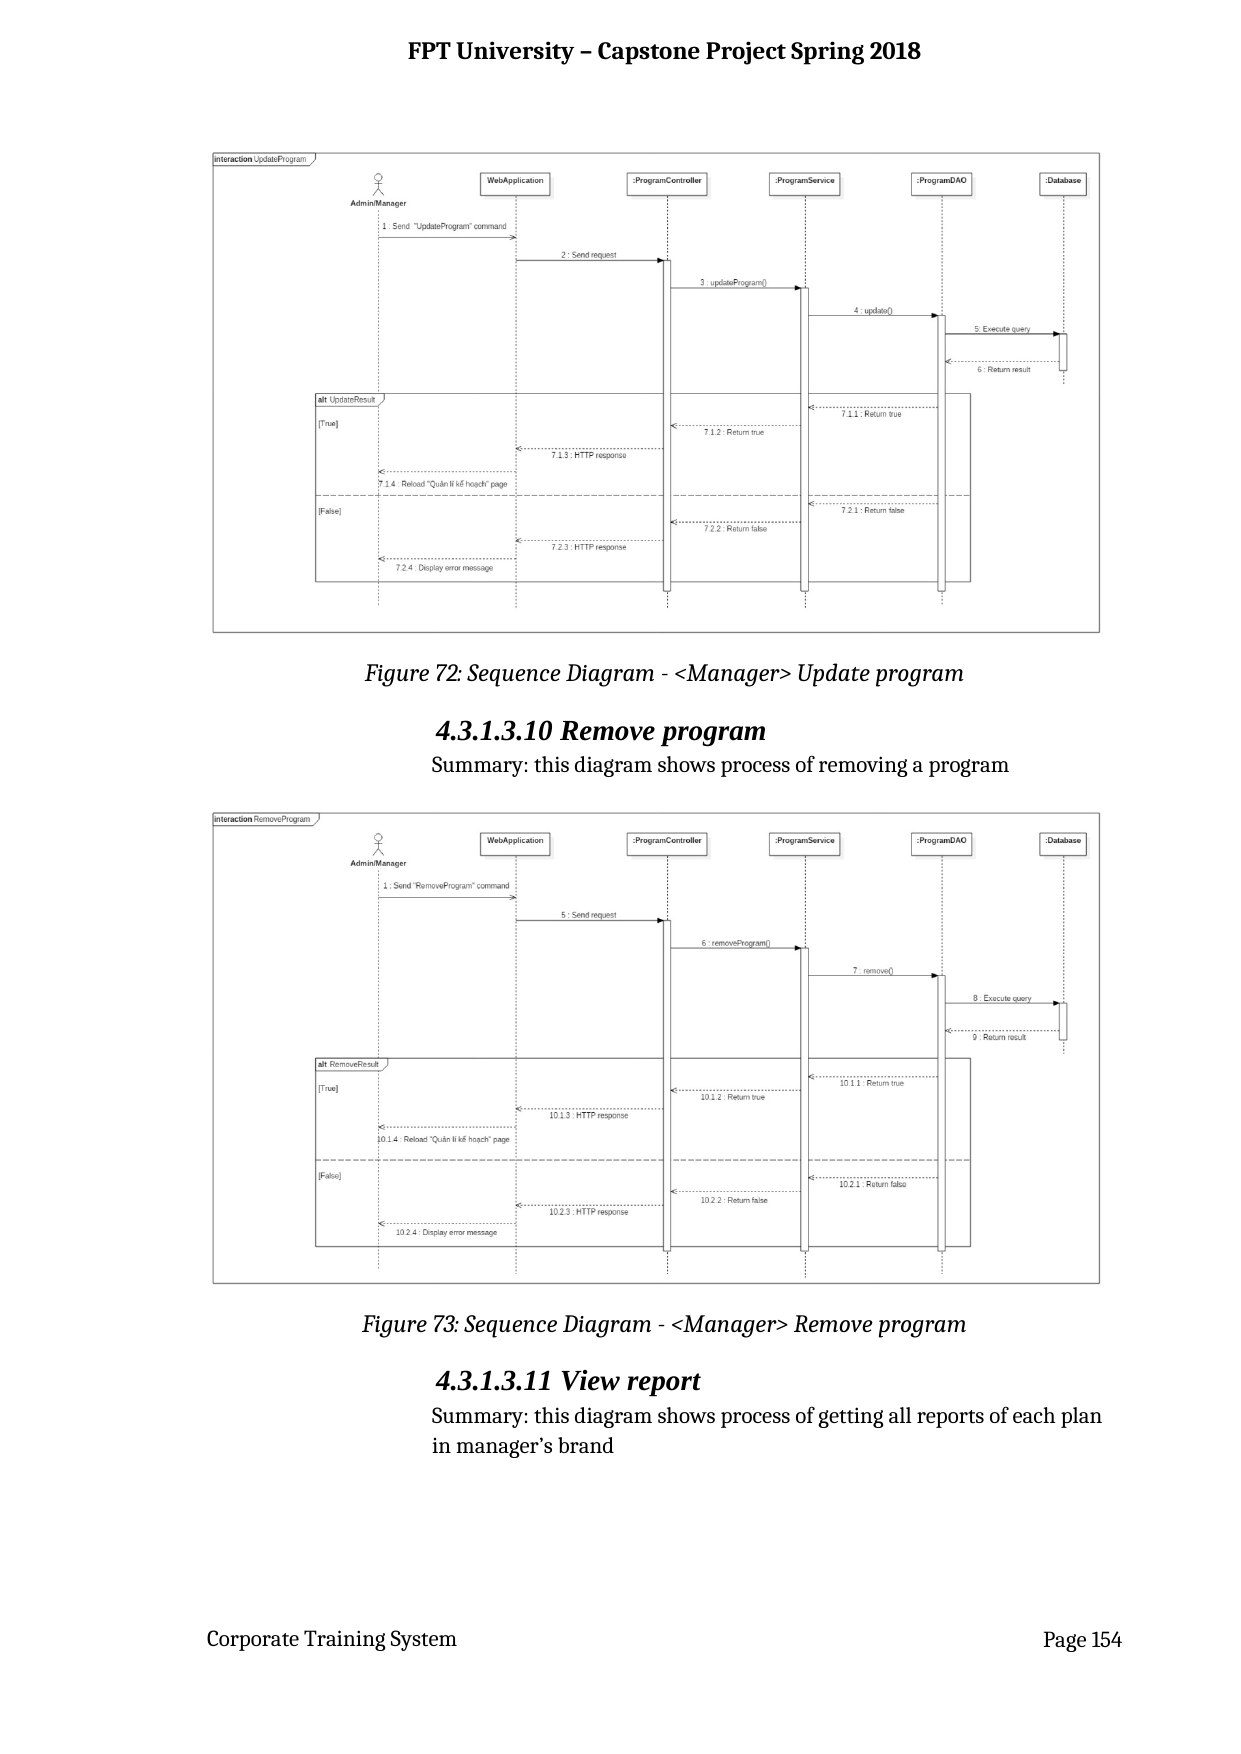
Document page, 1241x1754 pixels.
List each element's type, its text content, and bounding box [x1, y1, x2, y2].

text Summary: this diagram shows process of getting all reports of each plan in manager’s brand [432, 1403, 1122, 1459]
text Summary: this diagram shows process of removing a program [432, 752, 1122, 779]
subtitle 4.3.1.3.11 View report [436, 1363, 1124, 1397]
subtitle 4.3.1.3.10 Remove program [436, 713, 1124, 746]
picture [207, 147, 1122, 655]
text Figure 72: Sequence Diagram - <Manager> Update program [207, 655, 1122, 688]
picture [207, 807, 1122, 1306]
text Figure 73: Sequence Diagram - <Manager> Remove program [207, 1306, 1122, 1338]
